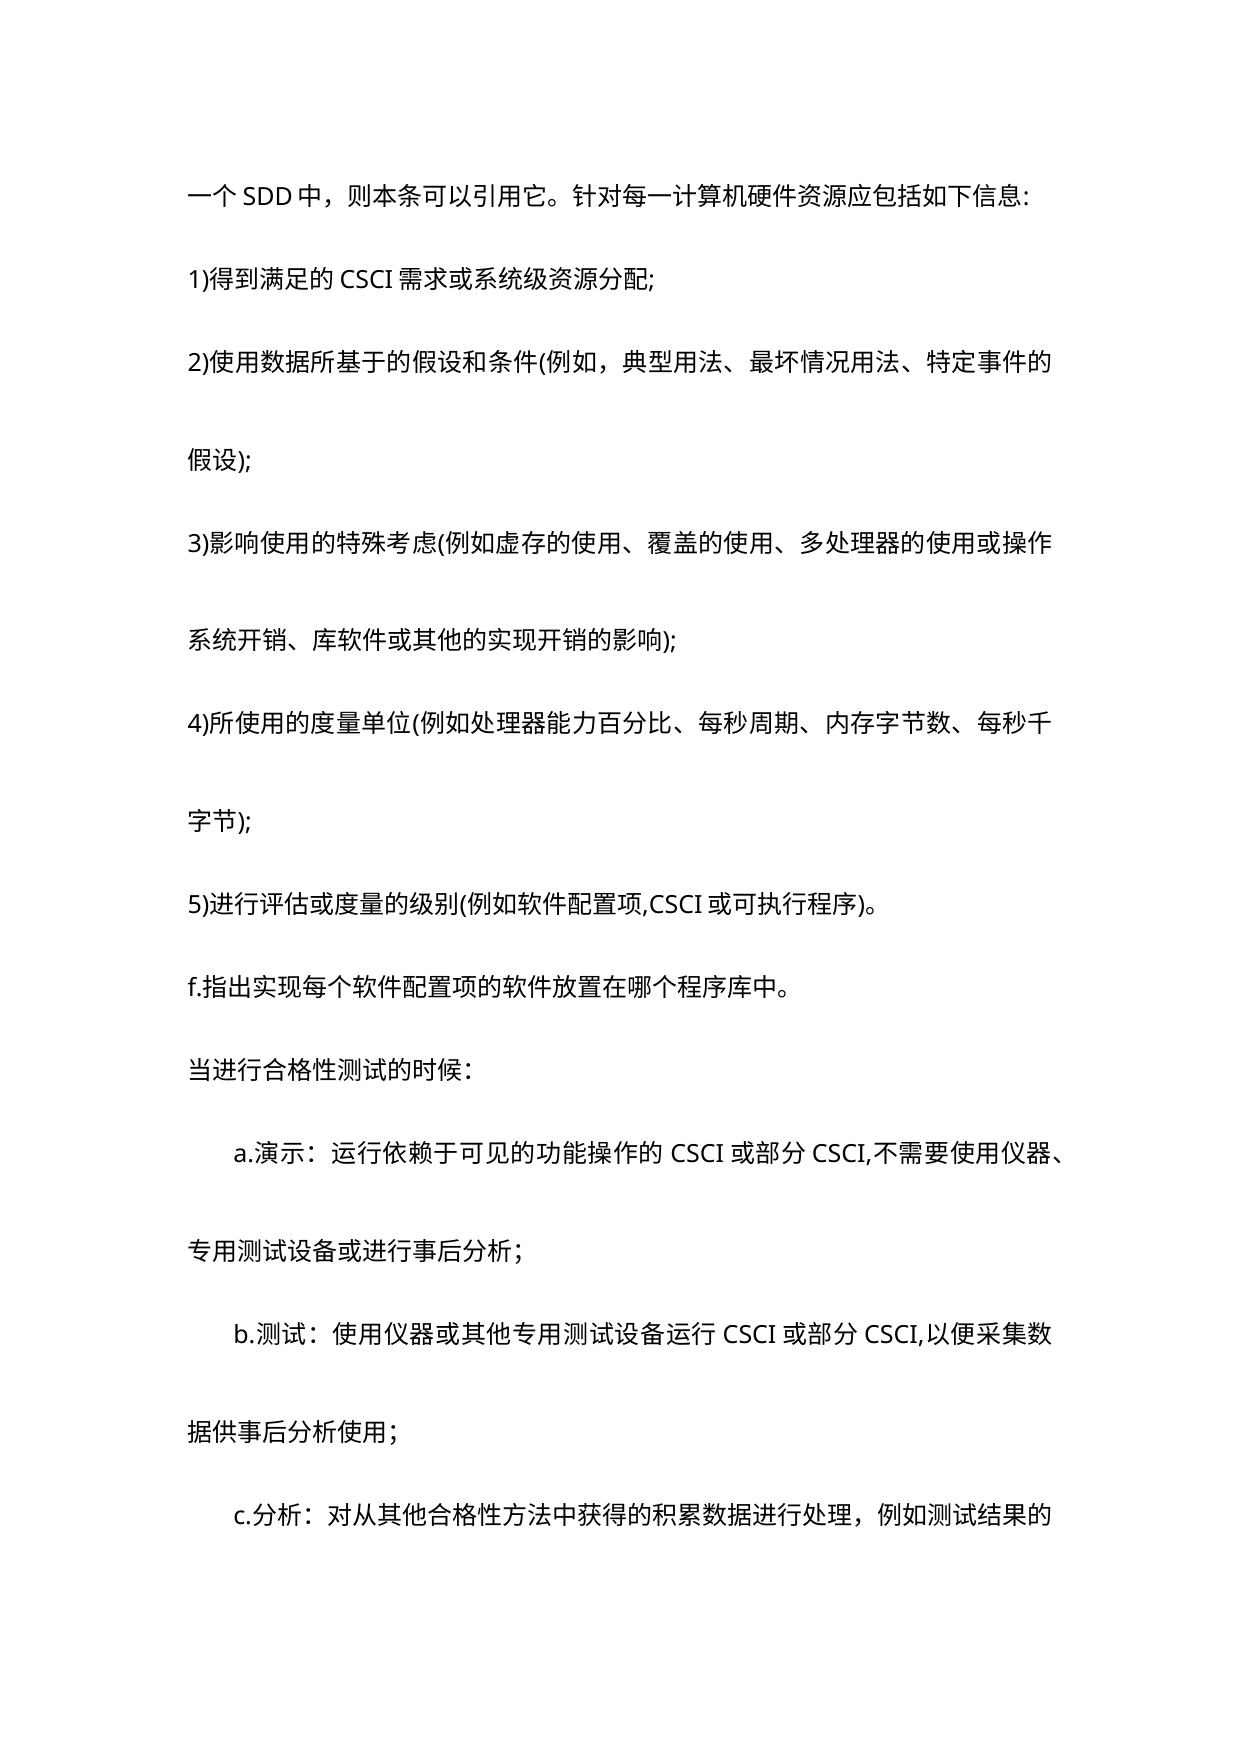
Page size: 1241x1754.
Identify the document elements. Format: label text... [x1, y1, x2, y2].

text 2)使用数据所基于的假设和条件(例如，典型用法、最坏情况用法、特定事件的假设); [187, 328, 1053, 491]
text b.测试：使用仪器或其他专用测试设备运行CSCI或部分CSCI,以便采集数据供事后分析使用； [187, 1300, 1053, 1463]
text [187, 1481, 1053, 1546]
text a.演示：运行依赖于可见的功能操作的CSCI或部分CSCI,不需要使用仪器、专用测试设备或进行事后分析； [187, 1119, 1053, 1282]
text 5)进行评估或度量的级别(例如软件配置项,CSCI或可执行程序)。 [187, 870, 1053, 935]
text f.指出实现每个软件配置项的软件放置在哪个程序库中。 [187, 953, 1053, 1018]
text 1)得到满足的CSCI需求或系统级资源分配; [187, 245, 1053, 310]
text 4)所使用的度量单位(例如处理器能力百分比、每秒周期、内存字节数、每秒千字节); [187, 689, 1053, 852]
text 当进行合格性测试的时候： [187, 1036, 1053, 1101]
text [187, 162, 1053, 227]
text 3)影响使用的特殊考虑(例如虚存的使用、覆盖的使用、多处理器的使用或操作系统开销、库软件或其他的实现开销的影响); [187, 509, 1053, 671]
